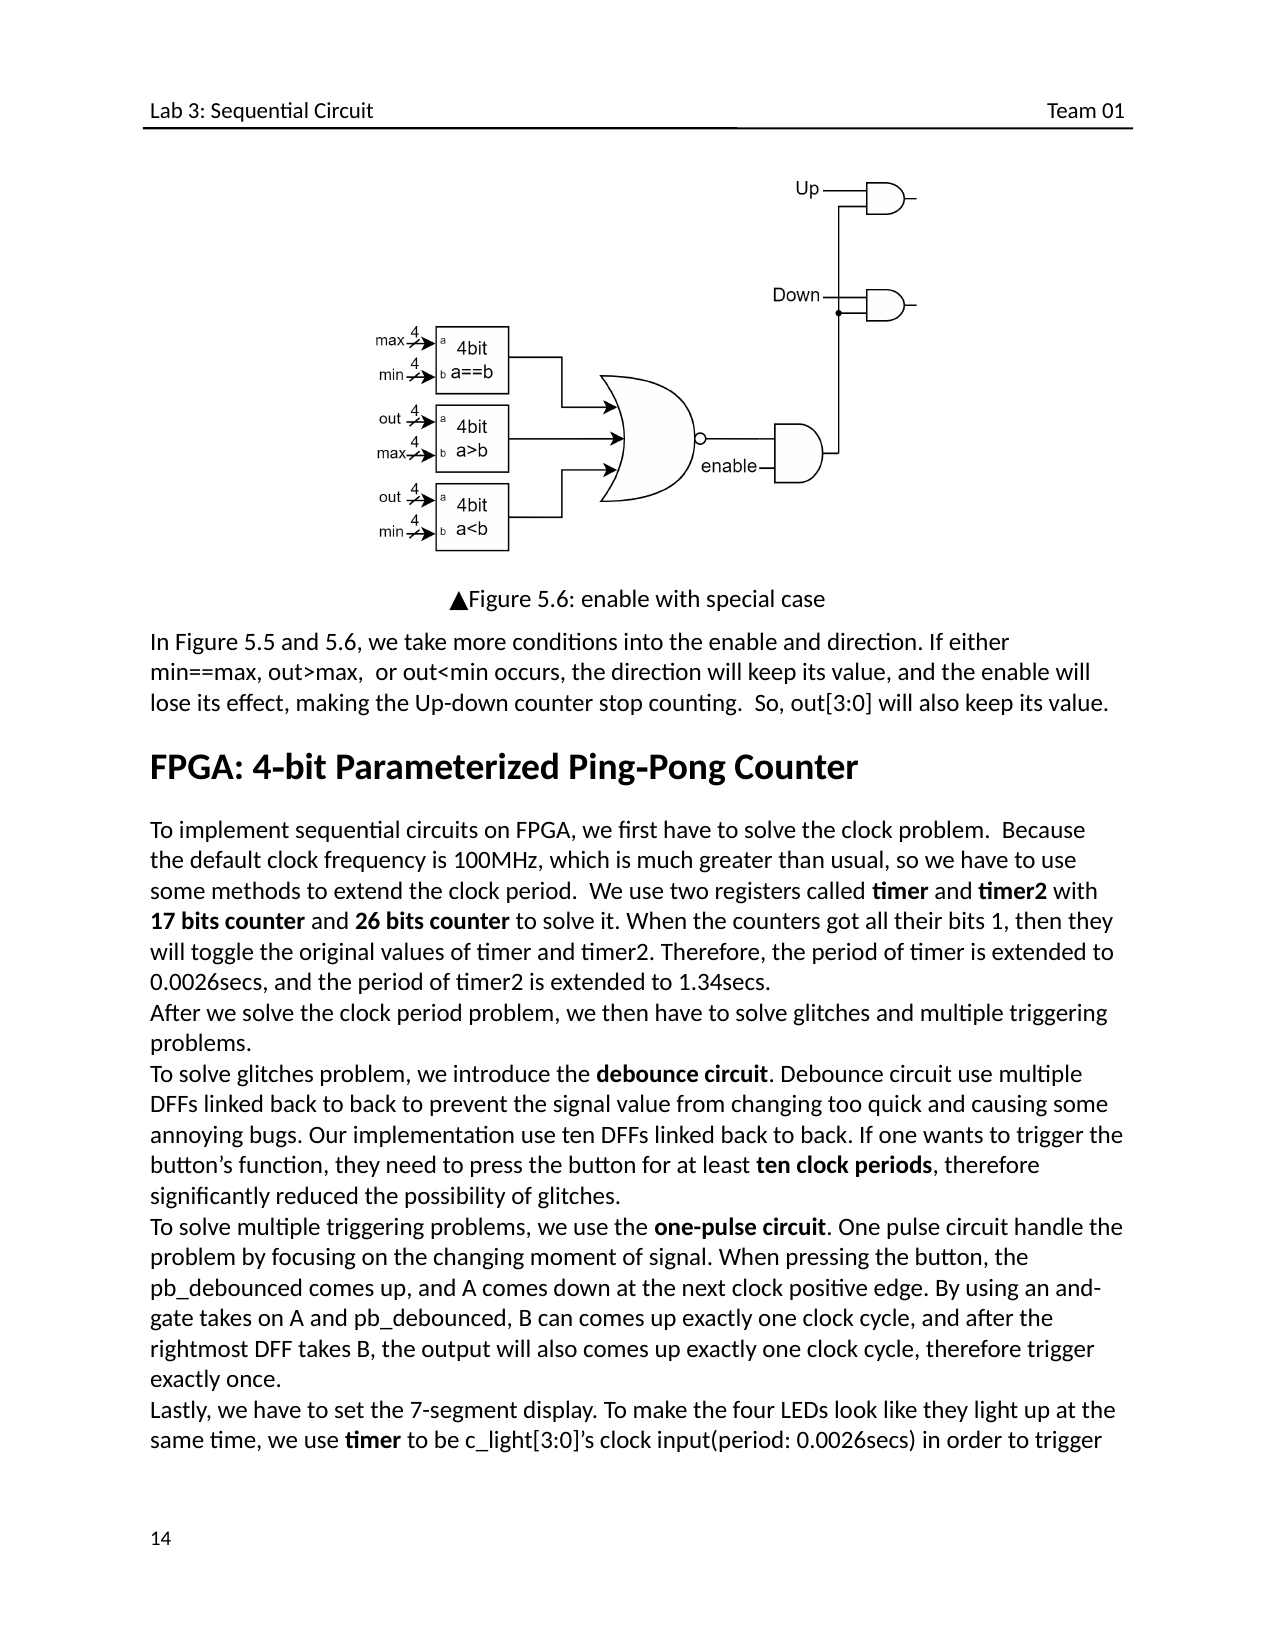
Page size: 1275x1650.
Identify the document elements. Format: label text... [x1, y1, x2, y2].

text To solve multiple triggering problems, we use the one-pulse circuit. One pulse circuit handle the problem by focusing on the changing moment of signal. When pressing the button, the pb_debounced comes up, and A comes down at the next clock positive edge. By using an and-gate takes on A and pb_debounced, B can comes up exactly one clock cycle, and after the rightmost DFF takes B, the output will also comes up exactly one clock cycle, therefore trigger exactly once. [150, 1211, 1125, 1394]
text 0.0026secs, and the period of timer2 is extended to 1.34secs. [150, 967, 1125, 997]
picture [342, 150, 933, 571]
text To implement sequential circuits on FPGA, we first have to solve the clock problem. Because the default clock frequency is 100MHz, which is much greater than usual, so we have to use some methods to extend the clock period. We use two registers called timer and timer2 with 17 bits counter and 26 bits counter to solve it. When the counters got all their bits 1, then they will toggle the original values of timer and timer2. Therefore, the period of timer is extended to [150, 814, 1125, 967]
text In Figure 5.5 and 5.6, we take more conditions into the enable and direction. If either min==max, out>max, or out<min occurs, the direction will keep its value, and the enable will lose its effect, making the Up-down counter stop counting. So, out[3:0] will also keep its value. [150, 626, 1125, 717]
subtitle FPGA: 4‑bit Parameterized Ping‑Pong Counter [150, 742, 1125, 789]
text To solve glitches problem, we introduce the debounce circuit. Debounce circuit use multiple DFFs linked back to back to prevent the signal value from changing too quick and causing some annoying bugs. Our implementation use ten DFFs linked back to back. If one wants to trigger the button’s function, they need to press the button for at least ten clock periods, therefore significantly reduced the possibility of glitches. [150, 1058, 1125, 1211]
text ▲Figure 5.6: enable with special case [150, 583, 1125, 613]
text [150, 1394, 1125, 1455]
text After we solve the clock period problem, we then have to solve glitches and multiple triggering problems. [150, 997, 1125, 1058]
